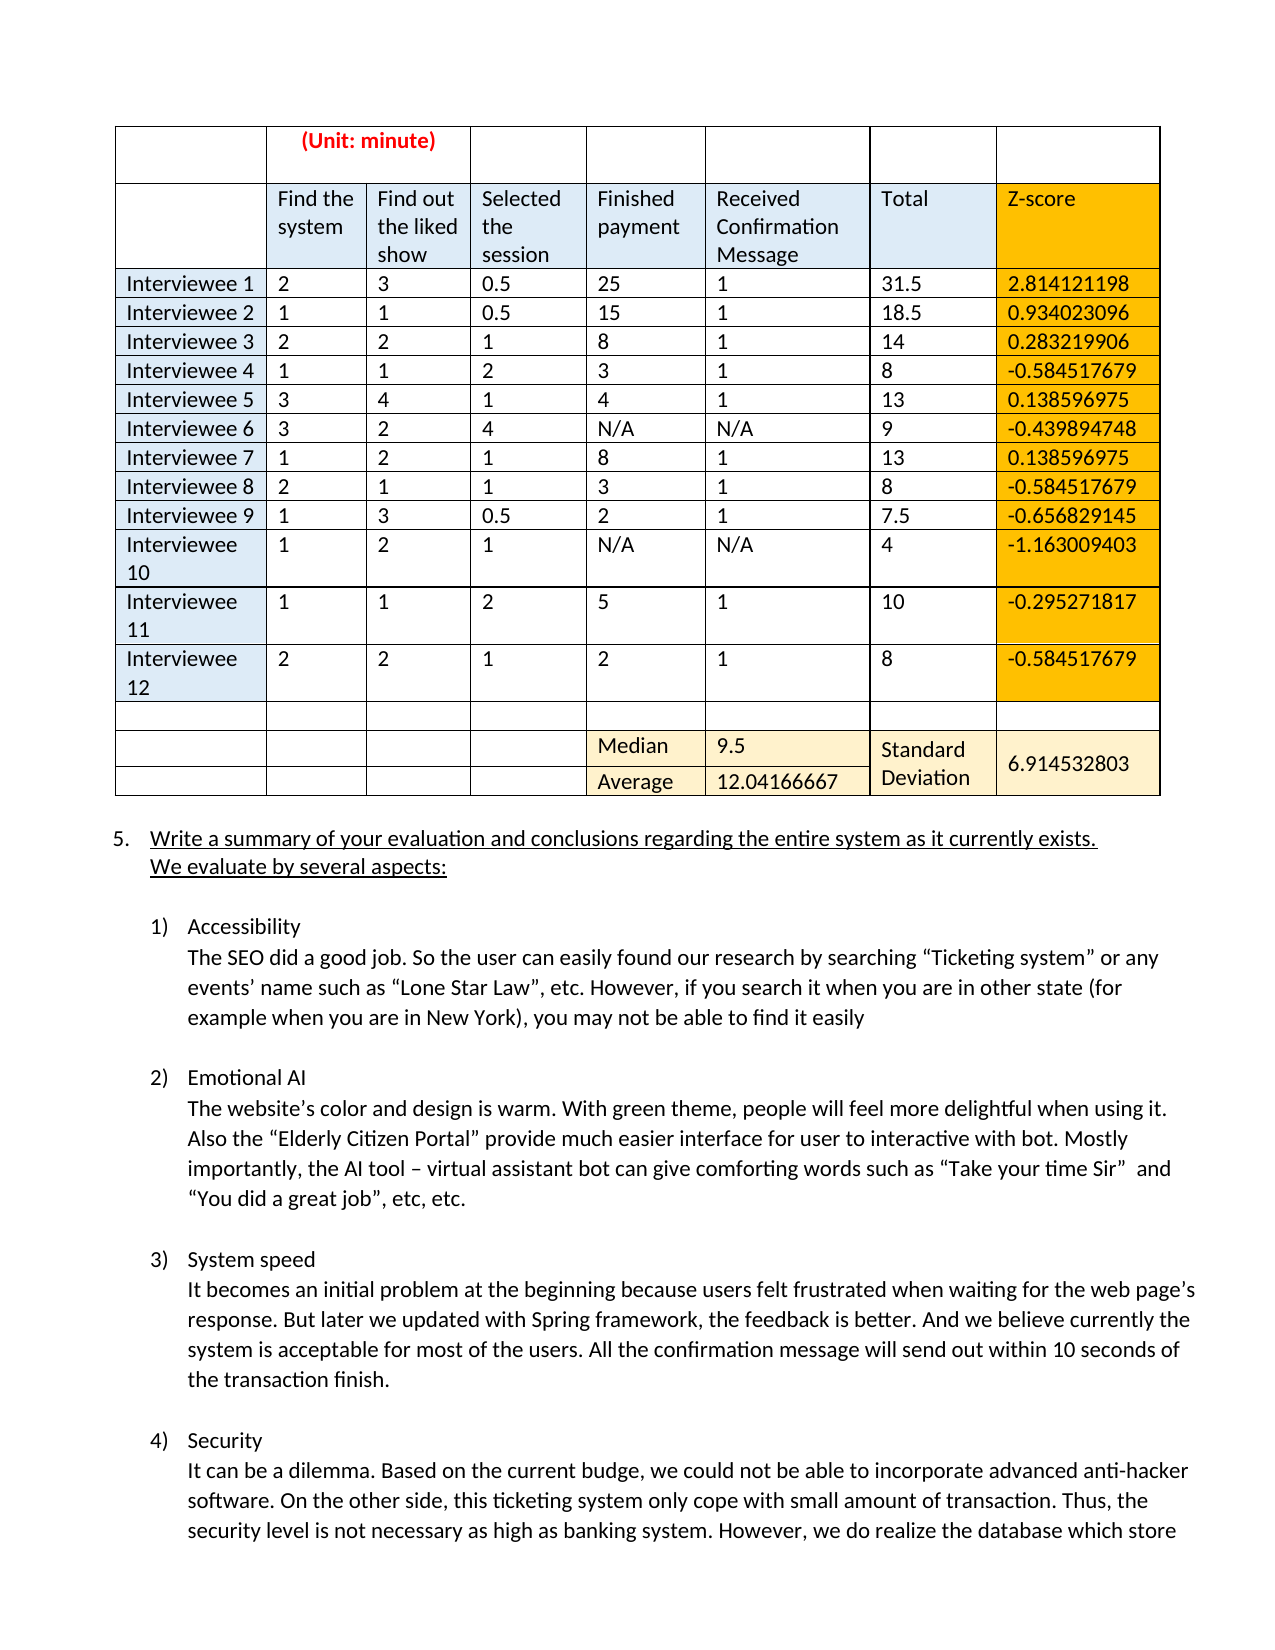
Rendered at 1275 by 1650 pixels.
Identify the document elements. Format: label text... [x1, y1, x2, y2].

table_cell 1 [706, 588, 869, 643]
table_cell 3 [267, 414, 366, 442]
table_cell 2 [367, 327, 470, 355]
table_cell 4 [367, 385, 470, 413]
list The website’s color and design is warm. With green theme, people will feel more delightful when using it. Also the “Elderly Citizen Portal” provide much easier interface for user to interactive with bot. Mostly importantly, the AI tool – virtual assistant bot can give comforting words such as “Take your time Sir” and “You did a great job”, etc, etc. [187, 1094, 1200, 1212]
table_cell 7.5 [871, 501, 996, 529]
table_cell N/A [706, 414, 869, 442]
table_cell [471, 731, 586, 766]
table_cell N/A [587, 414, 705, 442]
table_cell 8 [871, 472, 996, 500]
list The SEO did a good job. So the user can easily found our research by searching “Ticketing system” or any events’ name such as “Lone Star Law”, etc. However, if you search it when you are in other state (for example when you are in New York), you may not be able to find it easily [187, 943, 1200, 1031]
table_header [471, 127, 586, 183]
table_cell 2 [267, 269, 366, 297]
table_cell Interviewee 10 [116, 530, 266, 586]
table_header [587, 127, 705, 183]
table_cell 0.934023096 [997, 298, 1159, 326]
table_header [997, 127, 1159, 183]
table_cell 1 [367, 472, 470, 500]
table_cell -0.584517679 [997, 472, 1159, 500]
table_cell [871, 702, 996, 730]
table_header [706, 127, 869, 183]
table_cell Interviewee 2 [116, 298, 266, 326]
table_cell N/A [706, 530, 869, 586]
table_cell 1 [706, 356, 869, 384]
table_cell 8 [871, 645, 996, 701]
table_cell [116, 731, 266, 766]
table_cell [267, 767, 366, 795]
table_cell 6.914532803 [997, 731, 1159, 795]
table_cell 3 [267, 385, 366, 413]
table_header [871, 127, 996, 183]
table_cell Interviewee 5 [116, 385, 266, 413]
table_cell 8 [871, 356, 996, 384]
table_cell 4 [471, 414, 586, 442]
table_cell 12.04166667 [706, 767, 869, 795]
table_cell 8 [587, 327, 705, 355]
table_cell 1 [706, 269, 869, 297]
table_cell 1 [471, 472, 586, 500]
table_cell Interviewee 6 [116, 414, 266, 442]
list It becomes an initial problem at the beginning because users felt frustrated when waiting for the web page’s response. But later we updated with Spring framework, the feedback is better. And we believe currently the system is acceptable for most of the users. All the confirmation message will send out within 10 seconds of the transaction finish. [187, 1275, 1200, 1393]
table_cell Z-score [997, 184, 1159, 268]
table_cell 1 [706, 501, 869, 529]
table_cell -0.439894748 [997, 414, 1159, 442]
table_cell [116, 702, 266, 730]
table_cell [116, 184, 266, 268]
table_cell 2 [267, 645, 366, 701]
table_cell 18.5 [871, 298, 996, 326]
table_cell 3 [587, 356, 705, 384]
table_cell 2 [471, 588, 586, 643]
table_cell Average [587, 767, 705, 795]
table_cell 1 [706, 327, 869, 355]
table_cell Selected the session [471, 184, 586, 268]
table_cell 1 [267, 356, 366, 384]
table_cell 1 [706, 443, 869, 471]
table_cell 1 [471, 385, 586, 413]
table_cell 1 [367, 298, 470, 326]
table_cell Interviewee 8 [116, 472, 266, 500]
table_cell 13 [871, 385, 996, 413]
table_cell Interviewee 11 [116, 588, 266, 643]
list Accessibility [150, 912, 1200, 940]
table_cell 9 [871, 414, 996, 442]
table_cell 2 [267, 472, 366, 500]
table_cell 0.283219906 [997, 327, 1159, 355]
table_cell 13 [871, 443, 996, 471]
table_cell [367, 702, 470, 730]
list System speed [150, 1245, 1200, 1273]
table_cell 0.138596975 [997, 443, 1159, 471]
table_cell 1 [267, 443, 366, 471]
table_cell -0.584517679 [997, 645, 1159, 701]
list Write a summary of your evaluation and conclusions regarding the entire system as it currently exists. [112, 824, 1200, 852]
table_cell 1 [471, 443, 586, 471]
table_cell 1 [471, 327, 586, 355]
list Emotional AI [150, 1063, 1200, 1091]
list We evaluate by several aspects: [150, 852, 1200, 880]
table_cell 1 [367, 356, 470, 384]
list Security [150, 1426, 1200, 1454]
table_cell 31.5 [871, 269, 996, 297]
table_cell 2.814121198 [997, 269, 1159, 297]
table_cell Find the system [267, 184, 366, 268]
table_cell Finished payment [587, 184, 705, 268]
table_cell [587, 702, 705, 730]
table_cell 0.5 [471, 269, 586, 297]
table_cell Total [871, 184, 996, 268]
table_cell 1 [706, 298, 869, 326]
table_cell [471, 702, 586, 730]
table_cell 3 [587, 472, 705, 500]
table_cell Interviewee 4 [116, 356, 266, 384]
table_cell Median [587, 731, 705, 766]
table_cell 5 [587, 588, 705, 643]
table_cell -0.656829145 [997, 501, 1159, 529]
table_cell Received Confirmation Message [706, 184, 869, 268]
table_cell 0.5 [471, 501, 586, 529]
table_cell 4 [587, 385, 705, 413]
table_cell 2 [367, 414, 470, 442]
table_cell 15 [587, 298, 705, 326]
table_cell 4 [871, 530, 996, 586]
table_cell 2 [267, 327, 366, 355]
table_cell Find out the liked show [367, 184, 470, 268]
table_cell [267, 702, 366, 730]
table_cell [706, 702, 869, 730]
table_cell [367, 767, 470, 795]
table_cell Interviewee 12 [116, 645, 266, 701]
table_cell Interviewee 3 [116, 327, 266, 355]
table_cell [997, 702, 1159, 730]
table_cell 3 [367, 269, 470, 297]
table_cell N/A [587, 530, 705, 586]
table_cell Standard Deviation [871, 731, 996, 795]
table_cell [267, 731, 366, 766]
table_cell 25 [587, 269, 705, 297]
table_cell -1.163009403 [997, 530, 1159, 586]
table_cell 0.5 [471, 298, 586, 326]
table_cell 1 [367, 588, 470, 643]
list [187, 1456, 1200, 1544]
table_cell Interviewee 9 [116, 501, 266, 529]
table_header (Unit: minute) [267, 127, 470, 183]
table_cell 0.138596975 [997, 385, 1159, 413]
table_cell 2 [367, 645, 470, 701]
table_cell 1 [267, 588, 366, 643]
table_cell 1 [471, 530, 586, 586]
table_cell 1 [706, 472, 869, 500]
table_cell 2 [587, 501, 705, 529]
table_cell Interviewee 1 [116, 269, 266, 297]
table_cell 10 [871, 588, 996, 643]
table_cell 3 [367, 501, 470, 529]
table_cell 9.5 [706, 731, 869, 766]
table_cell 2 [367, 443, 470, 471]
table_cell 1 [471, 645, 586, 701]
table_cell 14 [871, 327, 996, 355]
table_cell 2 [367, 530, 470, 586]
table_cell 2 [587, 645, 705, 701]
table_cell -0.295271817 [997, 588, 1159, 643]
table_cell 1 [267, 530, 366, 586]
table_cell 8 [587, 443, 705, 471]
table_cell 2 [471, 356, 586, 384]
table_cell -0.584517679 [997, 356, 1159, 384]
table_cell 1 [706, 645, 869, 701]
table_cell [116, 767, 266, 795]
table_header [116, 127, 266, 183]
table_cell 1 [267, 501, 366, 529]
table_cell 1 [706, 385, 869, 413]
table_cell [471, 767, 586, 795]
table_cell 1 [267, 298, 366, 326]
table_cell [367, 731, 470, 766]
table_cell Interviewee 7 [116, 443, 266, 471]
